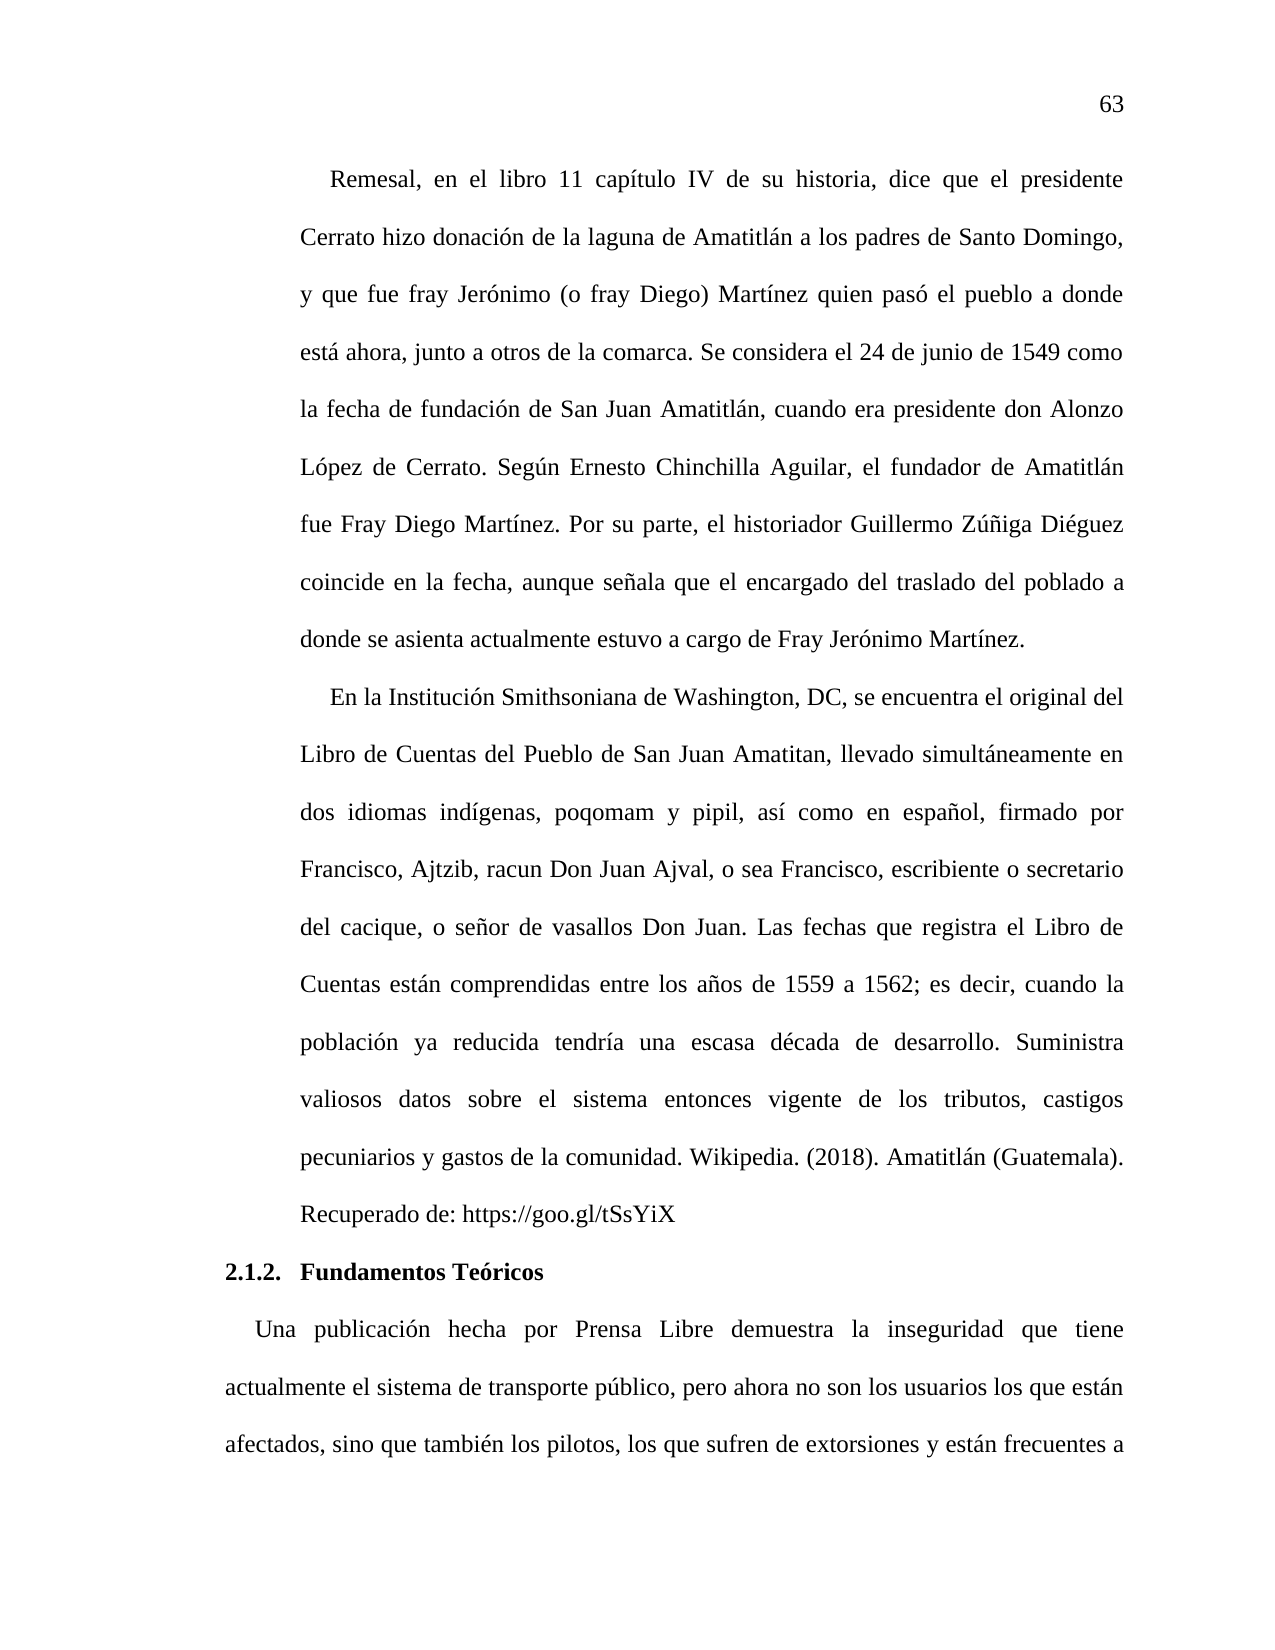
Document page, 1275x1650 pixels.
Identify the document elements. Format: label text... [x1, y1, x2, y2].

text Remesal, en el libro 11 capítulo IV de su historia, dice que el presidente Cerrato hizo donación de la laguna de Amatitlán a los padres de Santo Domingo, y que fue fray Jerónimo (o fray Diego) Martínez quien pasó el pueblo a donde está ahora, junto a otros de la comarca. Se considera el 24 de junio de 1549 como la fecha de fundación de San Juan Amatitlán, cuando era presidente don Alonzo López de Cerrato. Según Ernesto Chinchilla Aguilar, el fundador de Amatitlán fue Fray Diego Martínez. Por su parte, el historiador Guillermo Zúñiga Diéguez coincide en la fecha, aunque señala que el encargado del traslado del poblado a donde se asienta actualmente estuvo a cargo de Fray Jerónimo Martínez. [300, 164, 1125, 653]
text En la Institución Smithsoniana de Washington, DC, se encuentra el original del Libro de Cuentas del Pueblo de San Juan Amatitan, llevado simultáneamente en dos idiomas indígenas, poqomam y pipil, así como en español, firmado por Francisco, Ajtzib, racun Don Juan Ajval, o sea Francisco, escribiente o secretario del cacique, o señor de vasallos Don Juan. Las fechas que registra el Libro de Cuentas están comprendidas entre los años de 1559 a 1562; es decir, cuando la población ya reducida tendría una escasa década de desarrollo. Suministra valiosos datos sobre el sistema entonces vigente de los tributos, castigos pecuniarios y gastos de la comunidad. Wikipedia. (2018). Amatitlán (Guatemala). Recuperado de: https://goo.gl/tSsYiX [300, 682, 1125, 1228]
subtitle Fundamentos Teóricos [225, 1257, 1125, 1286]
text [225, 1314, 1125, 1458]
